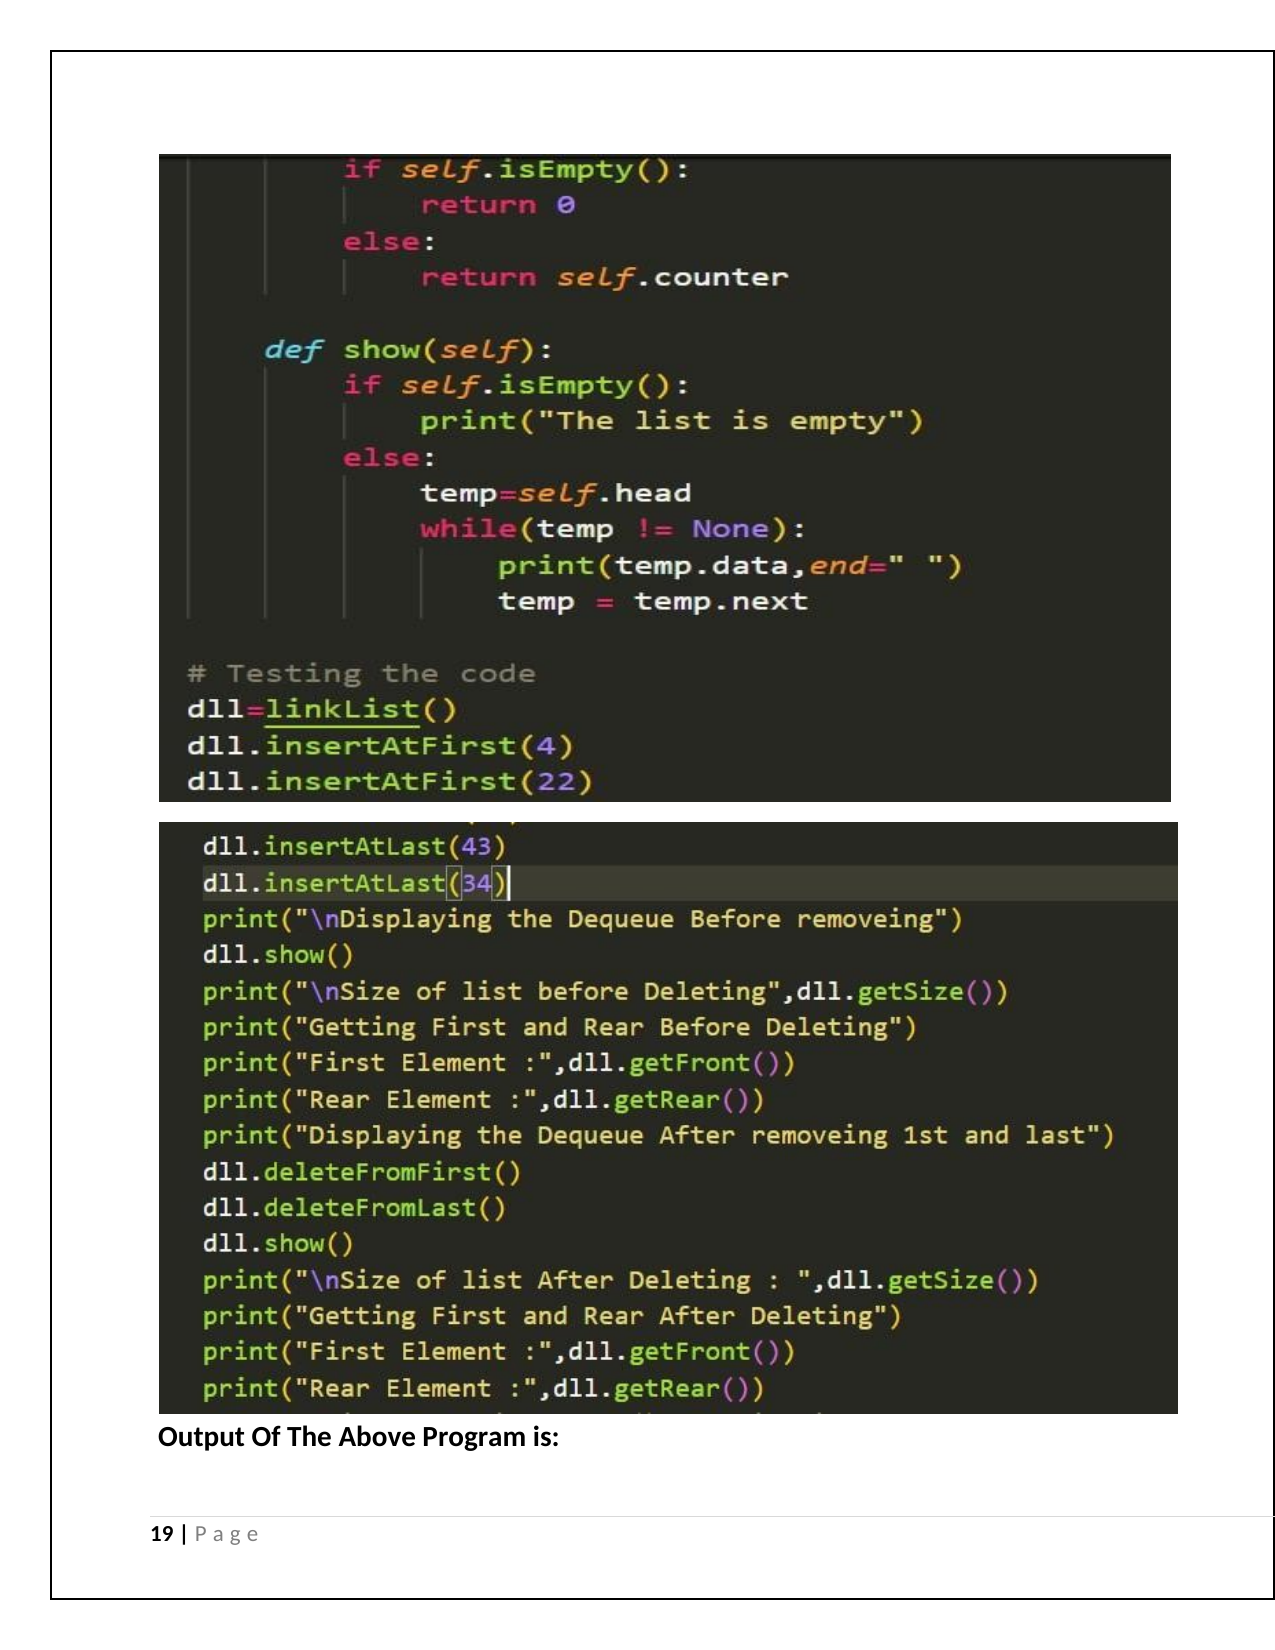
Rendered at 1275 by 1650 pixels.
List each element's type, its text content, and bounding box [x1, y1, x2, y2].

picture [159, 154, 1185, 1414]
text Output Of The Above Program is: [151, 1418, 1273, 1453]
